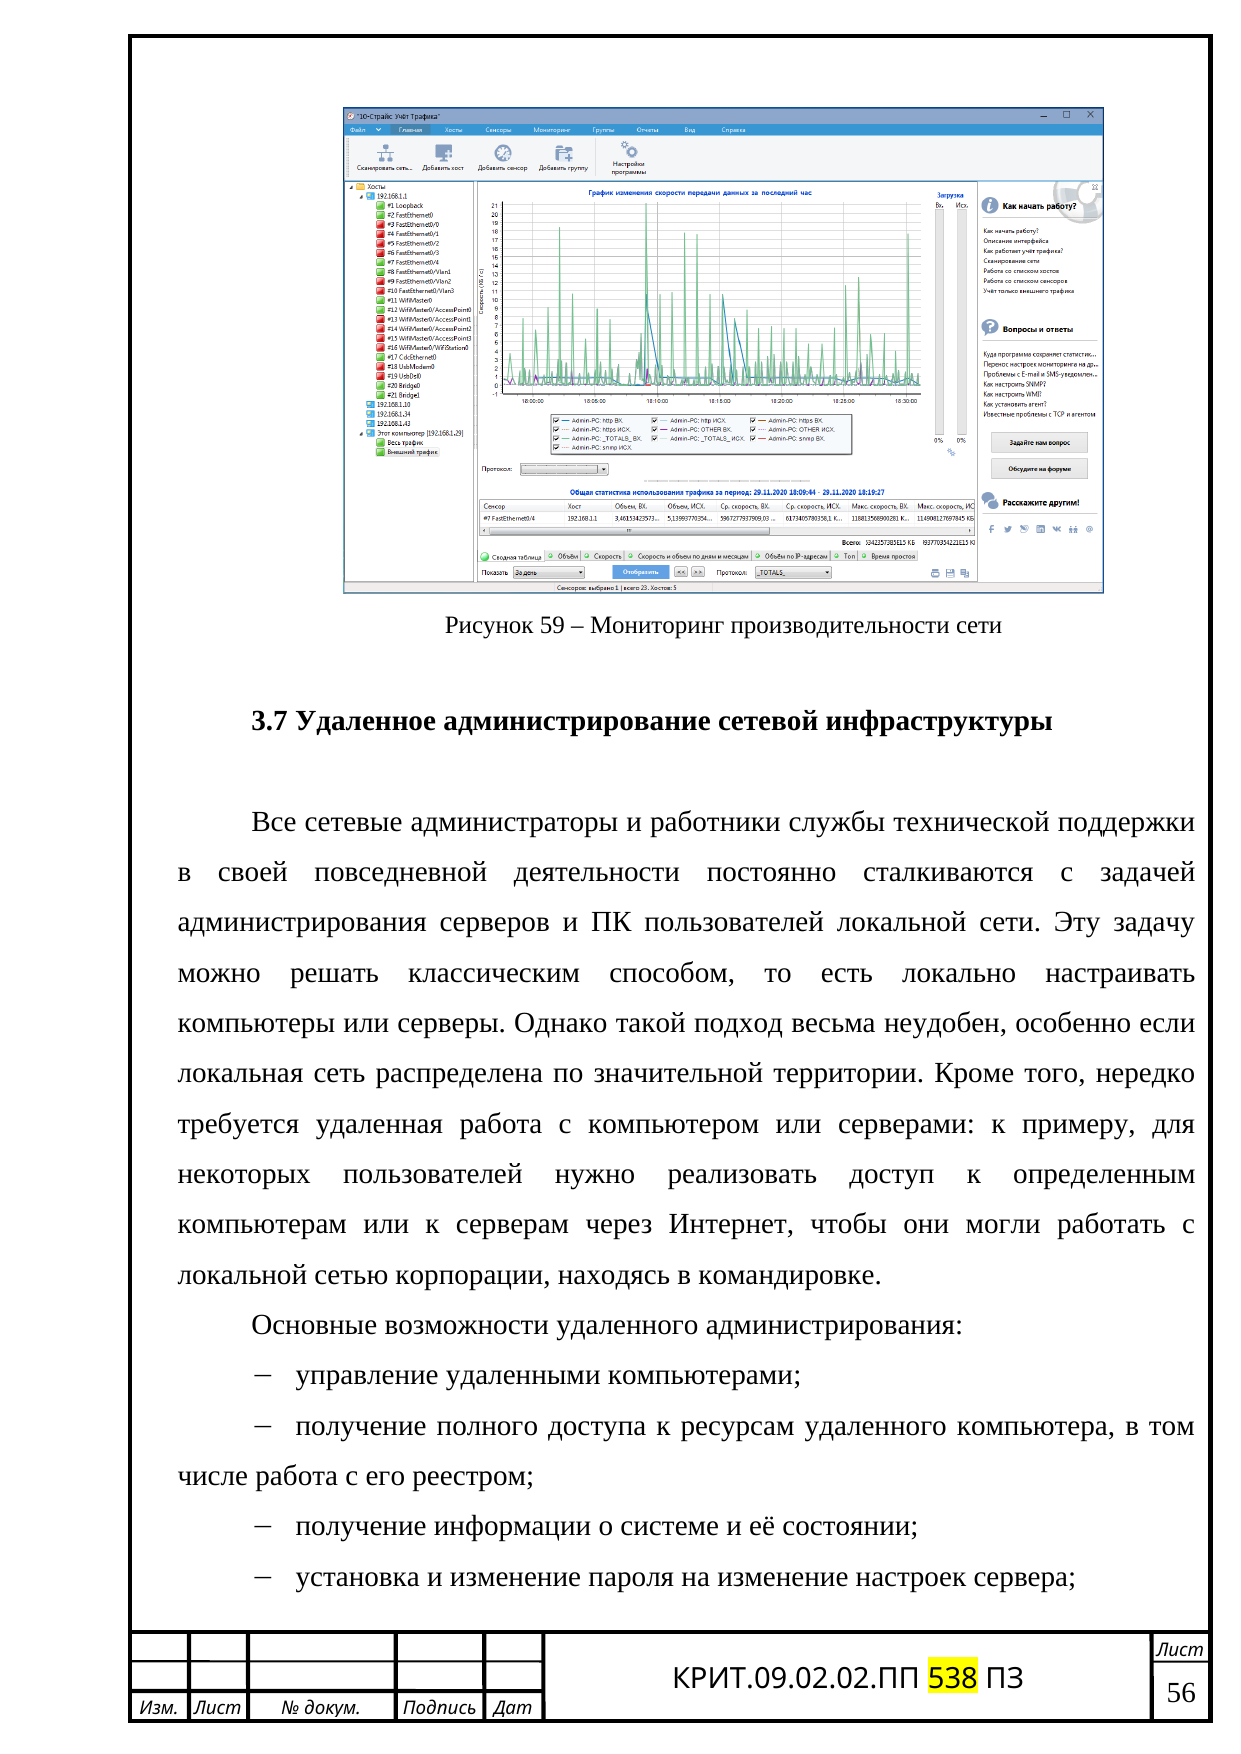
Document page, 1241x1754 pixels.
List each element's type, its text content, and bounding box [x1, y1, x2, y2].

text Рисунок 59 – Мониторинг производительности сети [177, 610, 1196, 639]
list получение полного доступа к ресурсам удаленного компьютера, в том числе работа с его реестром; [177, 1408, 1196, 1492]
list Все сетевые администраторы и работники службы технической поддержки в своей повседневной деятельности постоянно сталкиваются с задачей администрирования серверов и ПК пользователей локальной сети. Эту задачу можно решать классическим способом, то есть локально настраивать компьютеры или серверы. Однако такой подход весьма неудобен, особенно если локальная сеть распределена по значительной территории. Кроме того, нередко требуется удаленная работа с компьютером или серверами: к примеру, для некоторых пользователей нужно реализовать доступ к определенным компьютерам или к серверам через Интернет, чтобы они могли работать с локальной сетью корпорации, находясь в командировке. [177, 804, 1196, 1290]
list получение информации о системе и её состоянии; [177, 1508, 1196, 1542]
picture [343, 107, 1104, 594]
list Удаленное администрирование сетевой инфраструктуры [251, 703, 1196, 737]
text Основные возможности удаленного администрирования: [177, 1307, 1196, 1341]
list установка и изменение пароля на изменение настроек сервера; [177, 1559, 1196, 1593]
list управление удаленными компьютерами; [177, 1357, 1196, 1391]
